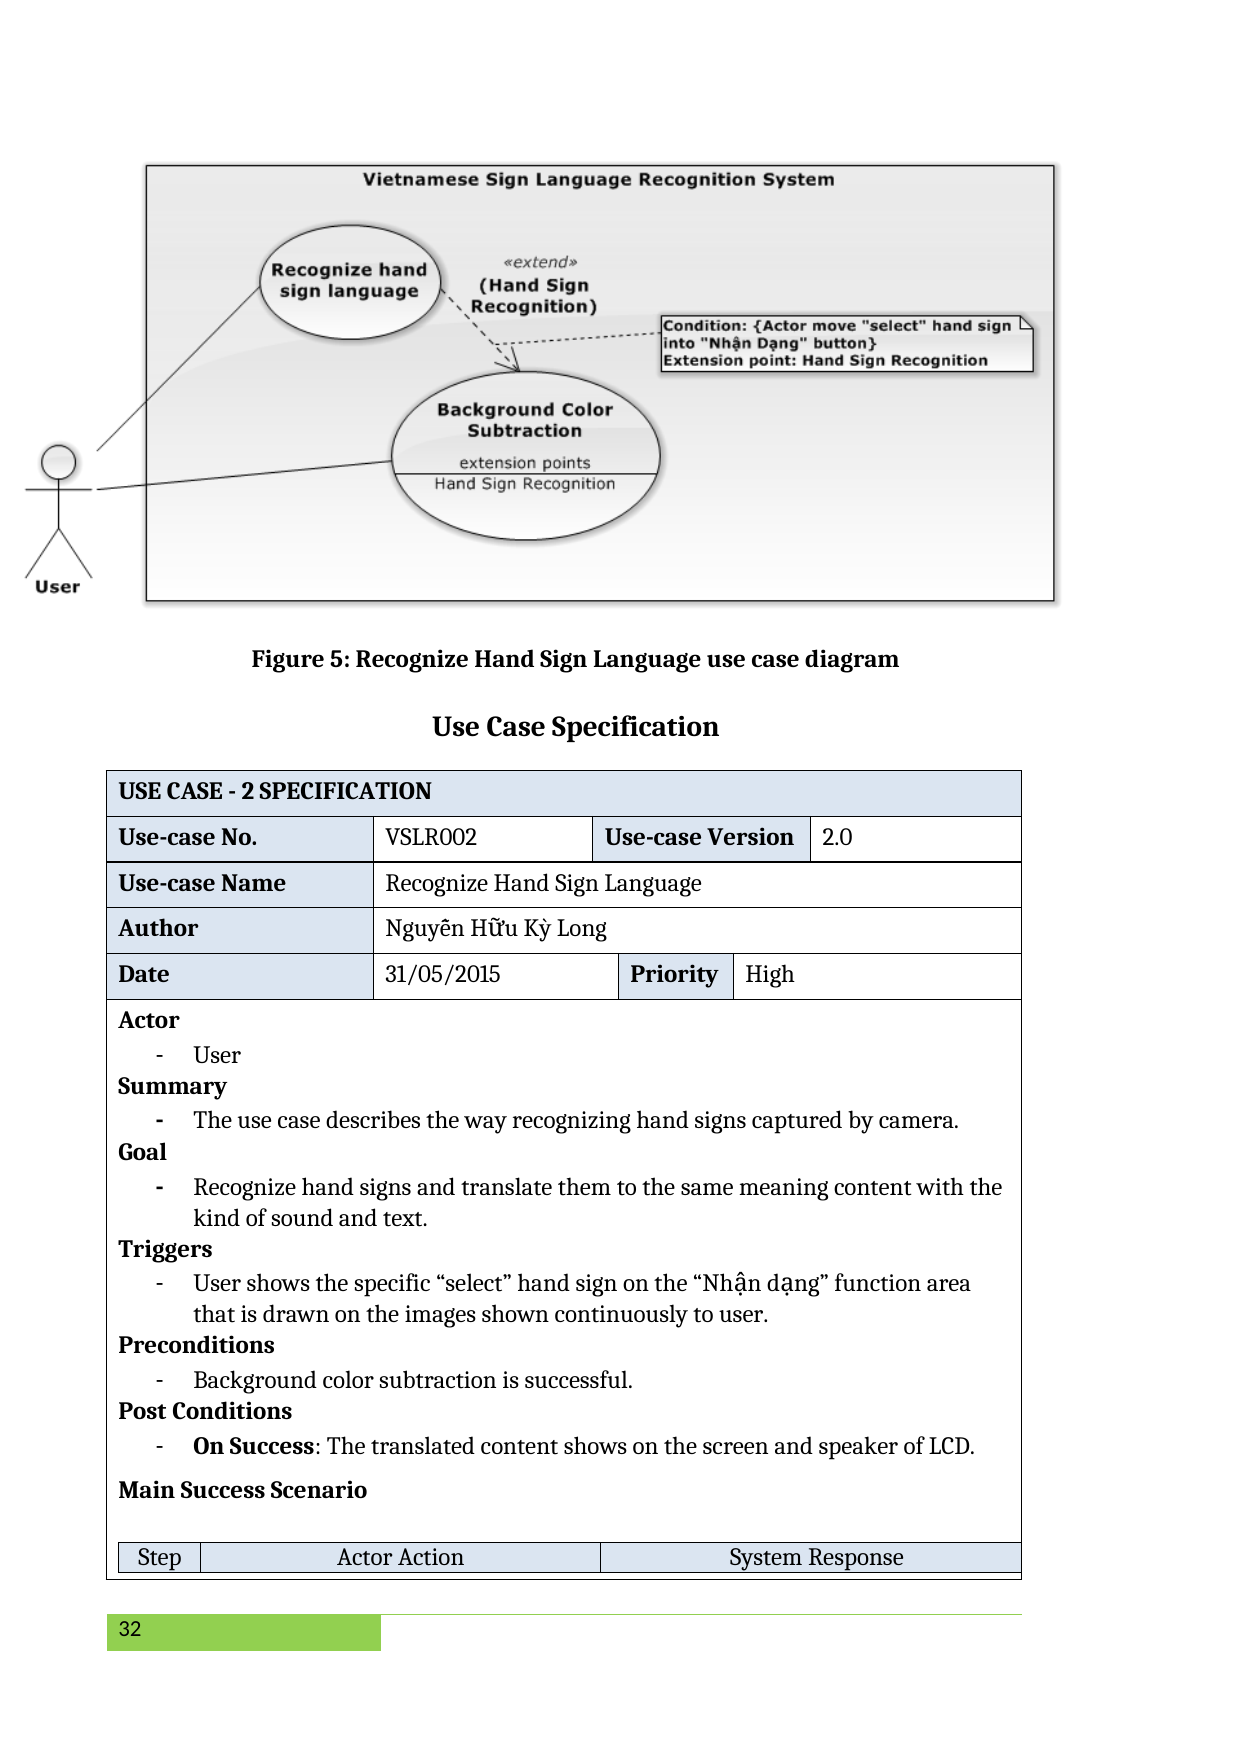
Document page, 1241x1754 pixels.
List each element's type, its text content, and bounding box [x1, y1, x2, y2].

table_cell Recognize Hand Sign Language [374, 863, 1021, 907]
table_cell Nguyễn Hữu Kỳ Long [374, 908, 1021, 953]
picture [0, 147, 1074, 621]
table_header USE CASE - 2 SPECIFICATION [107, 771, 1021, 816]
table_cell High [734, 954, 1021, 999]
table_cell Use-case Version [593, 817, 810, 861]
table_cell Date [107, 954, 373, 999]
table_cell 31/05/2015 [374, 954, 618, 999]
table_cell VSLR002 [374, 817, 592, 861]
table_cell Priority [619, 954, 733, 999]
table_cell Author [107, 908, 373, 953]
text Figure 5: Recognize Hand Sign Language use case diagram [118, 645, 1033, 674]
table_cell Use-case Name [107, 863, 373, 907]
table_cell 2.0 [811, 817, 1021, 861]
text Use Case Specification [118, 711, 1033, 744]
table_cell Use-case No. [107, 817, 373, 861]
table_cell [107, 1000, 1021, 1579]
